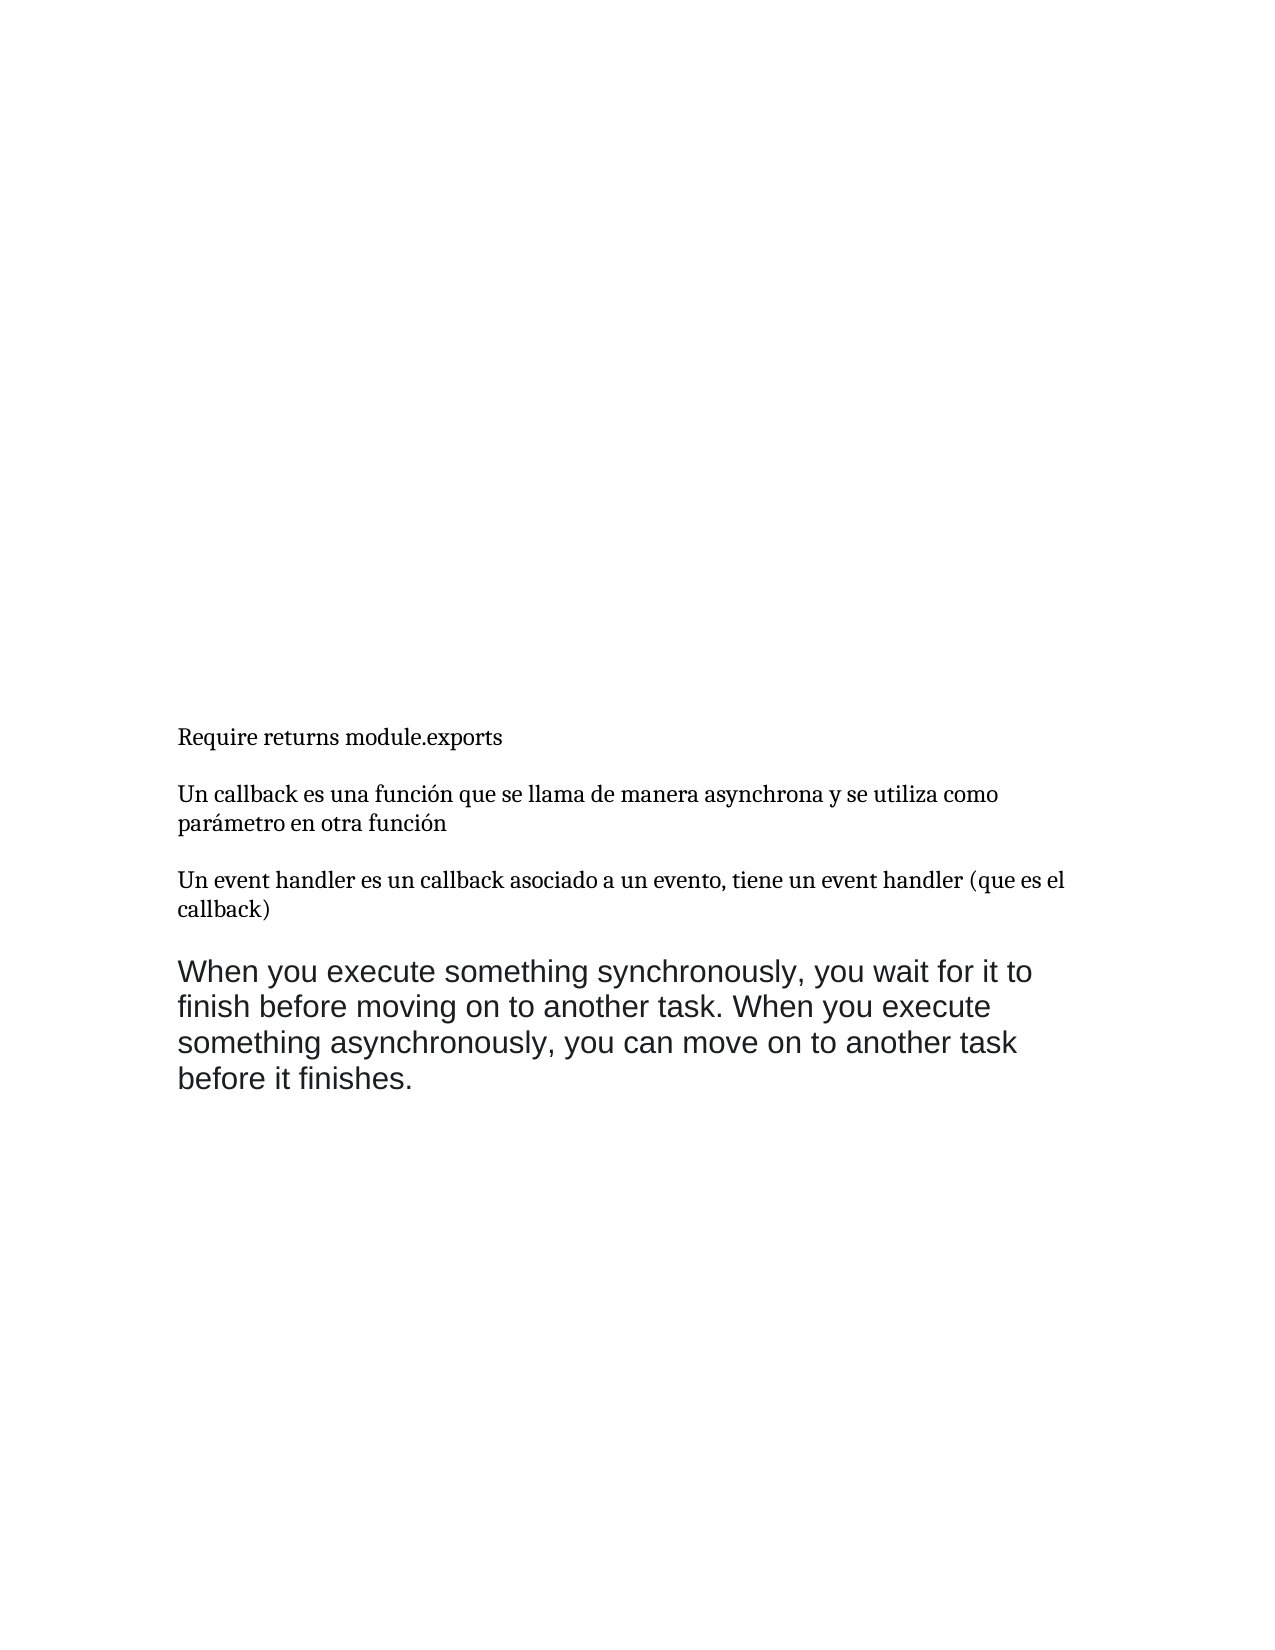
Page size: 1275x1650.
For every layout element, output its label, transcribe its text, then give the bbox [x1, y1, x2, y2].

text Un callback es una función que se llama de manera asynchrona y se utiliza como parámetro en otra función [177, 780, 1098, 838]
text Require returns module.exports [177, 723, 1098, 751]
text When you execute something synchronously, you wait for it to finish before moving on to another task. When you execute something asynchronously, you can move on to another task before it finishes. [177, 953, 1098, 1096]
text Un event handler es un callback asociado a un evento, tiene un event handler (que es el callback) [177, 866, 1098, 924]
